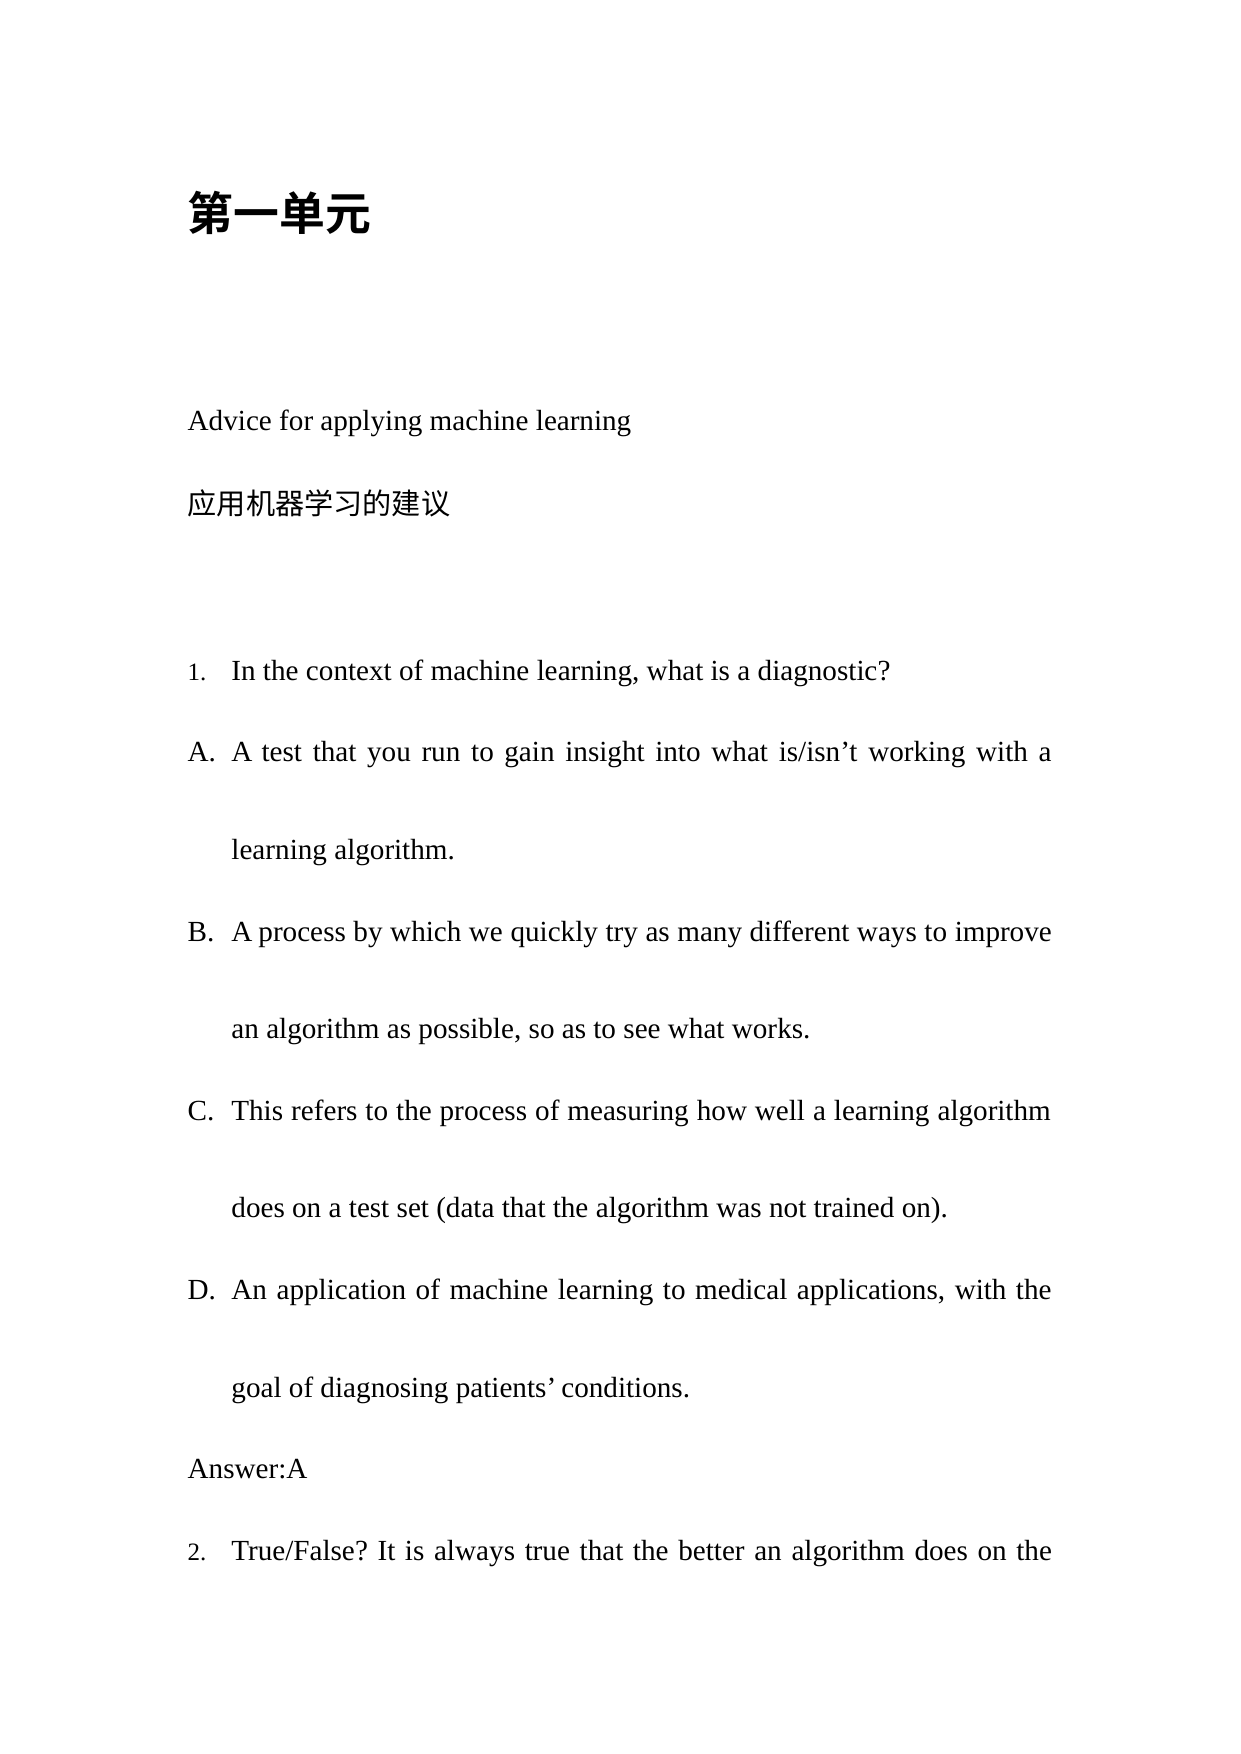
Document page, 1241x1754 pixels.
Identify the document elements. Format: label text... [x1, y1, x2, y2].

list This refers to the process of measuring how well a learning algorithm does on a test set (data that the algorithm was not trained on). [187, 1077, 1053, 1240]
text Answer:A [187, 1436, 1053, 1501]
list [187, 1518, 1053, 1583]
list A test that you run to gain insight into what is/isn’t working with a learning algorithm. [187, 719, 1053, 881]
text 应用机器学习的建议 [187, 469, 1053, 534]
list A process by which we quickly try as many different ways to improve an algorithm as possible, so as to see what works. [187, 898, 1053, 1061]
list In the context of machine learning, what is a diagnostic? [187, 637, 1053, 702]
list An application of machine learning to medical applications, with the goal of diagnosing patients’ conditions. [187, 1257, 1053, 1419]
subtitle 第一单元 [187, 162, 1053, 259]
text Advice for applying machine learning [187, 387, 1053, 452]
